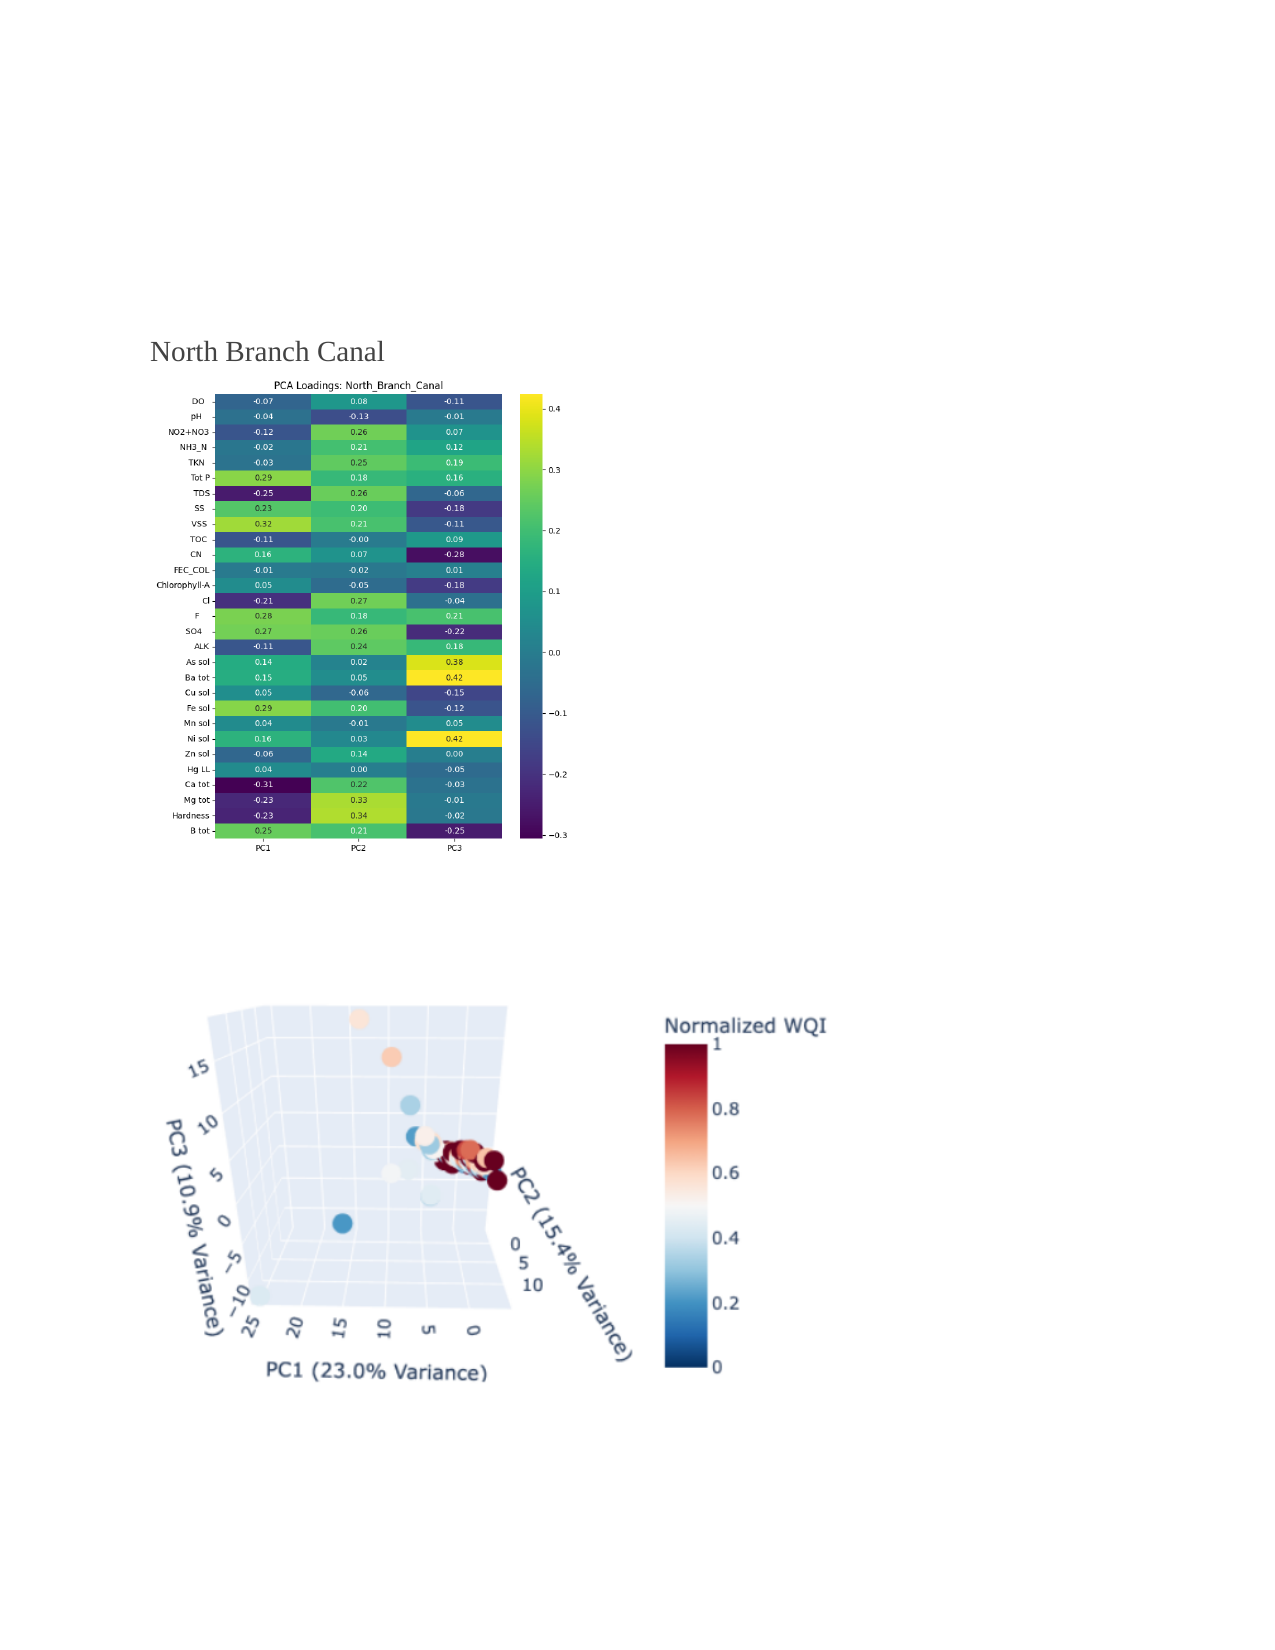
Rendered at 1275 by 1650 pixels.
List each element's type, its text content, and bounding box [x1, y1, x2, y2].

picture [150, 376, 832, 1495]
text North Branch Canal [150, 334, 1125, 368]
